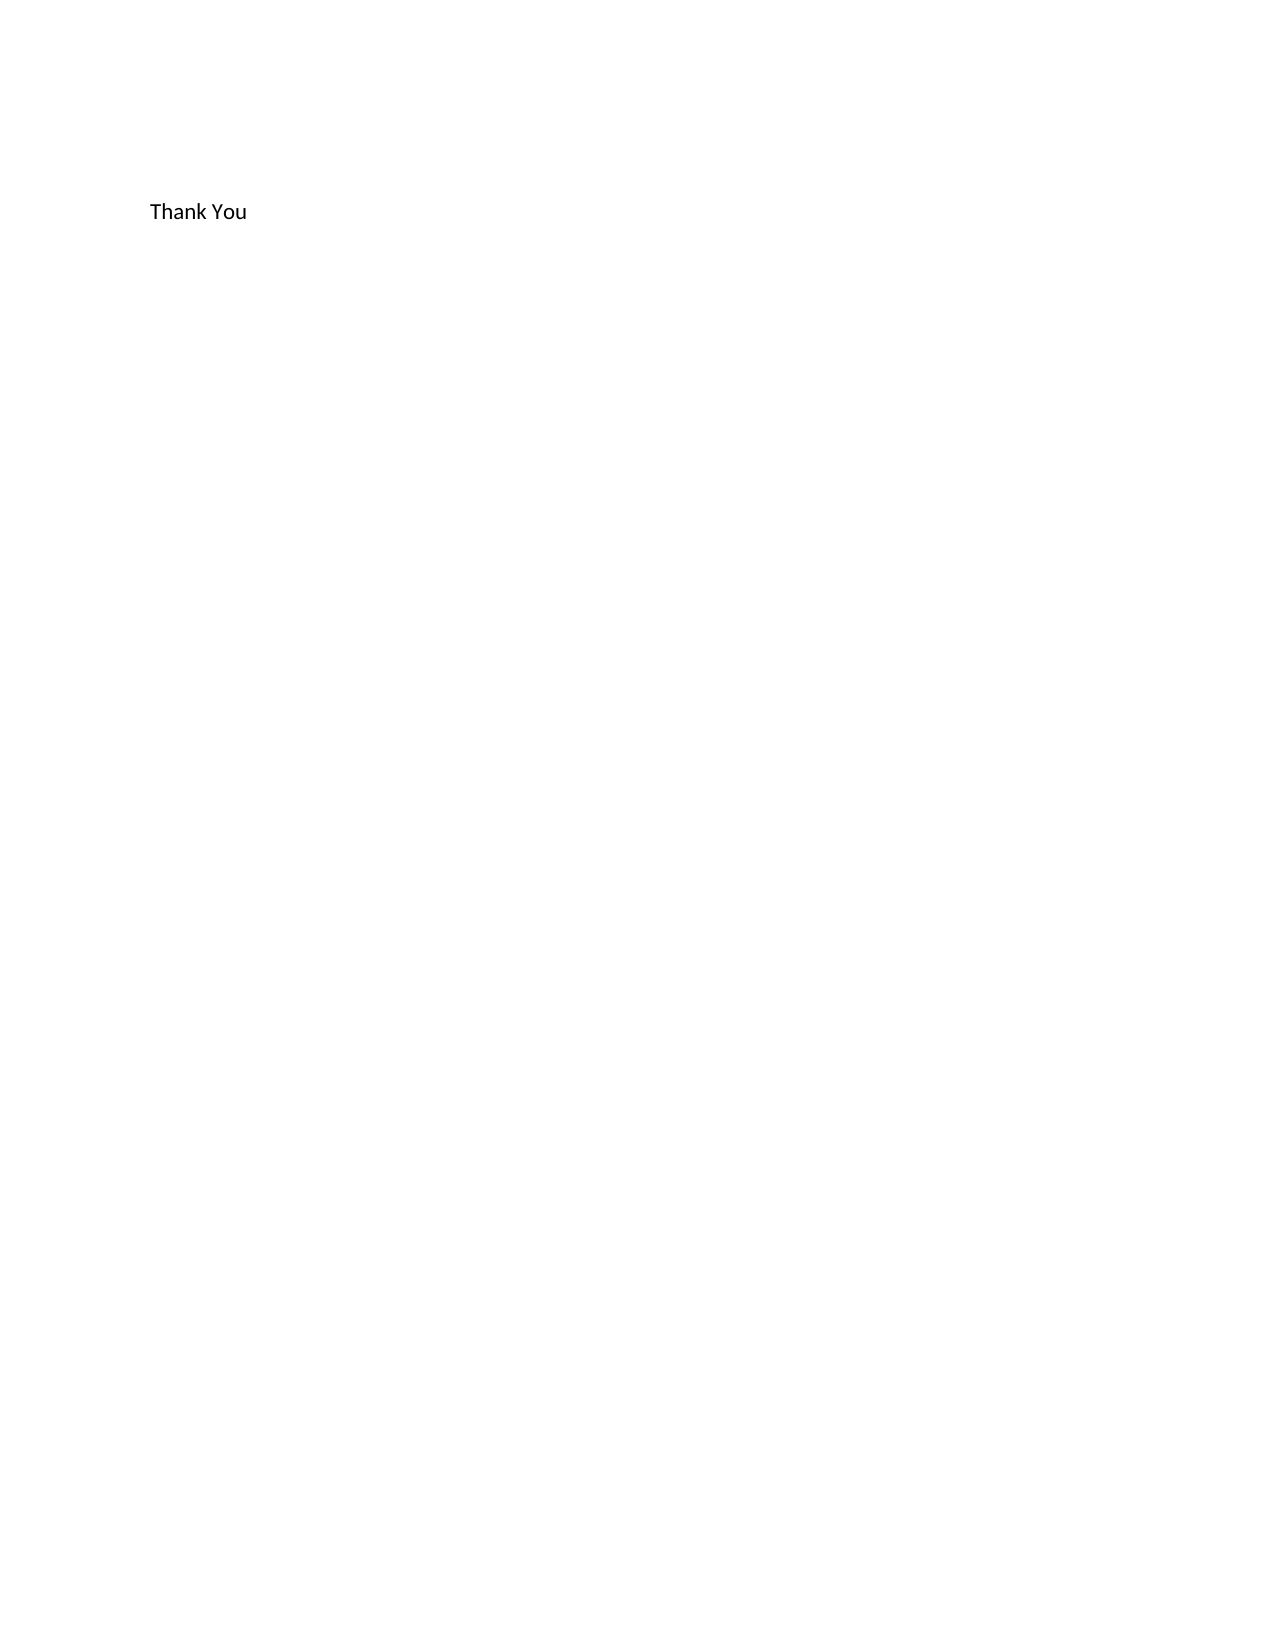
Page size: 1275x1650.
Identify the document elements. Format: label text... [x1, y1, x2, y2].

text Thank You [150, 197, 1125, 225]
